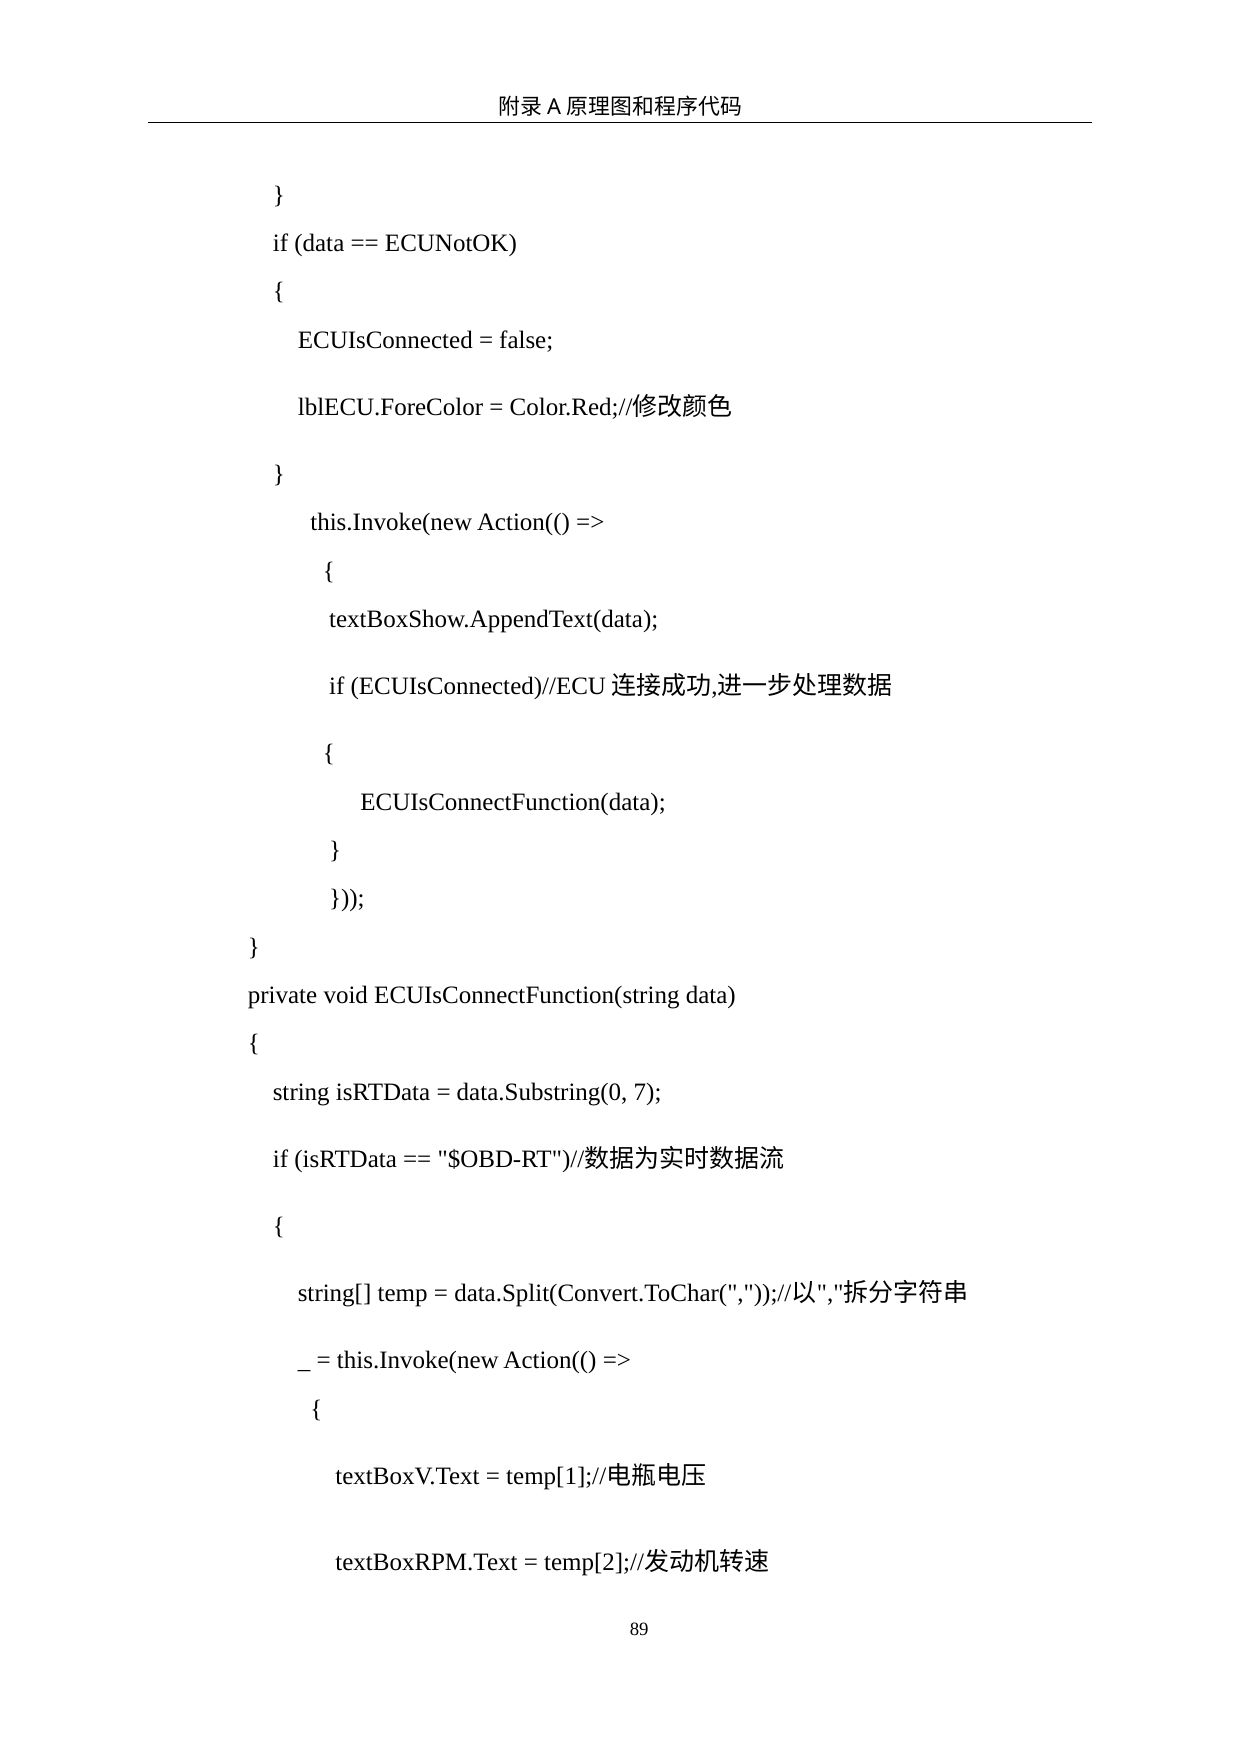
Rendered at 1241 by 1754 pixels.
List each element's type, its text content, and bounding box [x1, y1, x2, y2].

text { [148, 1391, 1092, 1425]
text textBoxRPM.Text = temp[2];//发动机转速 [148, 1526, 1092, 1594]
text textBoxV.Text = temp[1];//电瓶电压 [148, 1440, 1092, 1508]
text this.Invoke(new Action(() => [148, 505, 1092, 539]
text { [148, 1026, 1092, 1060]
text string[] temp = data.Split(Convert.ToChar(","));//以","拆分字符串 [148, 1257, 1092, 1325]
text private void ECUIsConnectFunction(string data) [148, 978, 1092, 1012]
text })); [148, 881, 1092, 915]
text { [148, 1209, 1092, 1243]
text ECUIsConnected = false; [148, 322, 1092, 356]
text { [148, 736, 1092, 770]
text } [148, 929, 1092, 963]
text { [148, 274, 1092, 308]
text } [148, 457, 1092, 491]
text lblECU.ForeColor = Color.Red;//修改颜色 [148, 371, 1092, 438]
text if (ECUIsConnected)//ECU连接成功,进一步处理数据 [148, 650, 1092, 718]
text if (isRTData == "$OBD-RT")//数据为实时数据流 [148, 1123, 1092, 1191]
text string isRTData = data.Substring(0, 7); [148, 1074, 1092, 1108]
text } [148, 177, 1092, 211]
text textBoxShow.AppendText(data); [148, 602, 1092, 636]
text _ = this.Invoke(new Action(() => [148, 1343, 1092, 1377]
text } [148, 833, 1092, 867]
text ECUIsConnectFunction(data); [148, 784, 1092, 818]
text if (data == ECUNotOK) [148, 226, 1092, 259]
text { [148, 553, 1092, 587]
